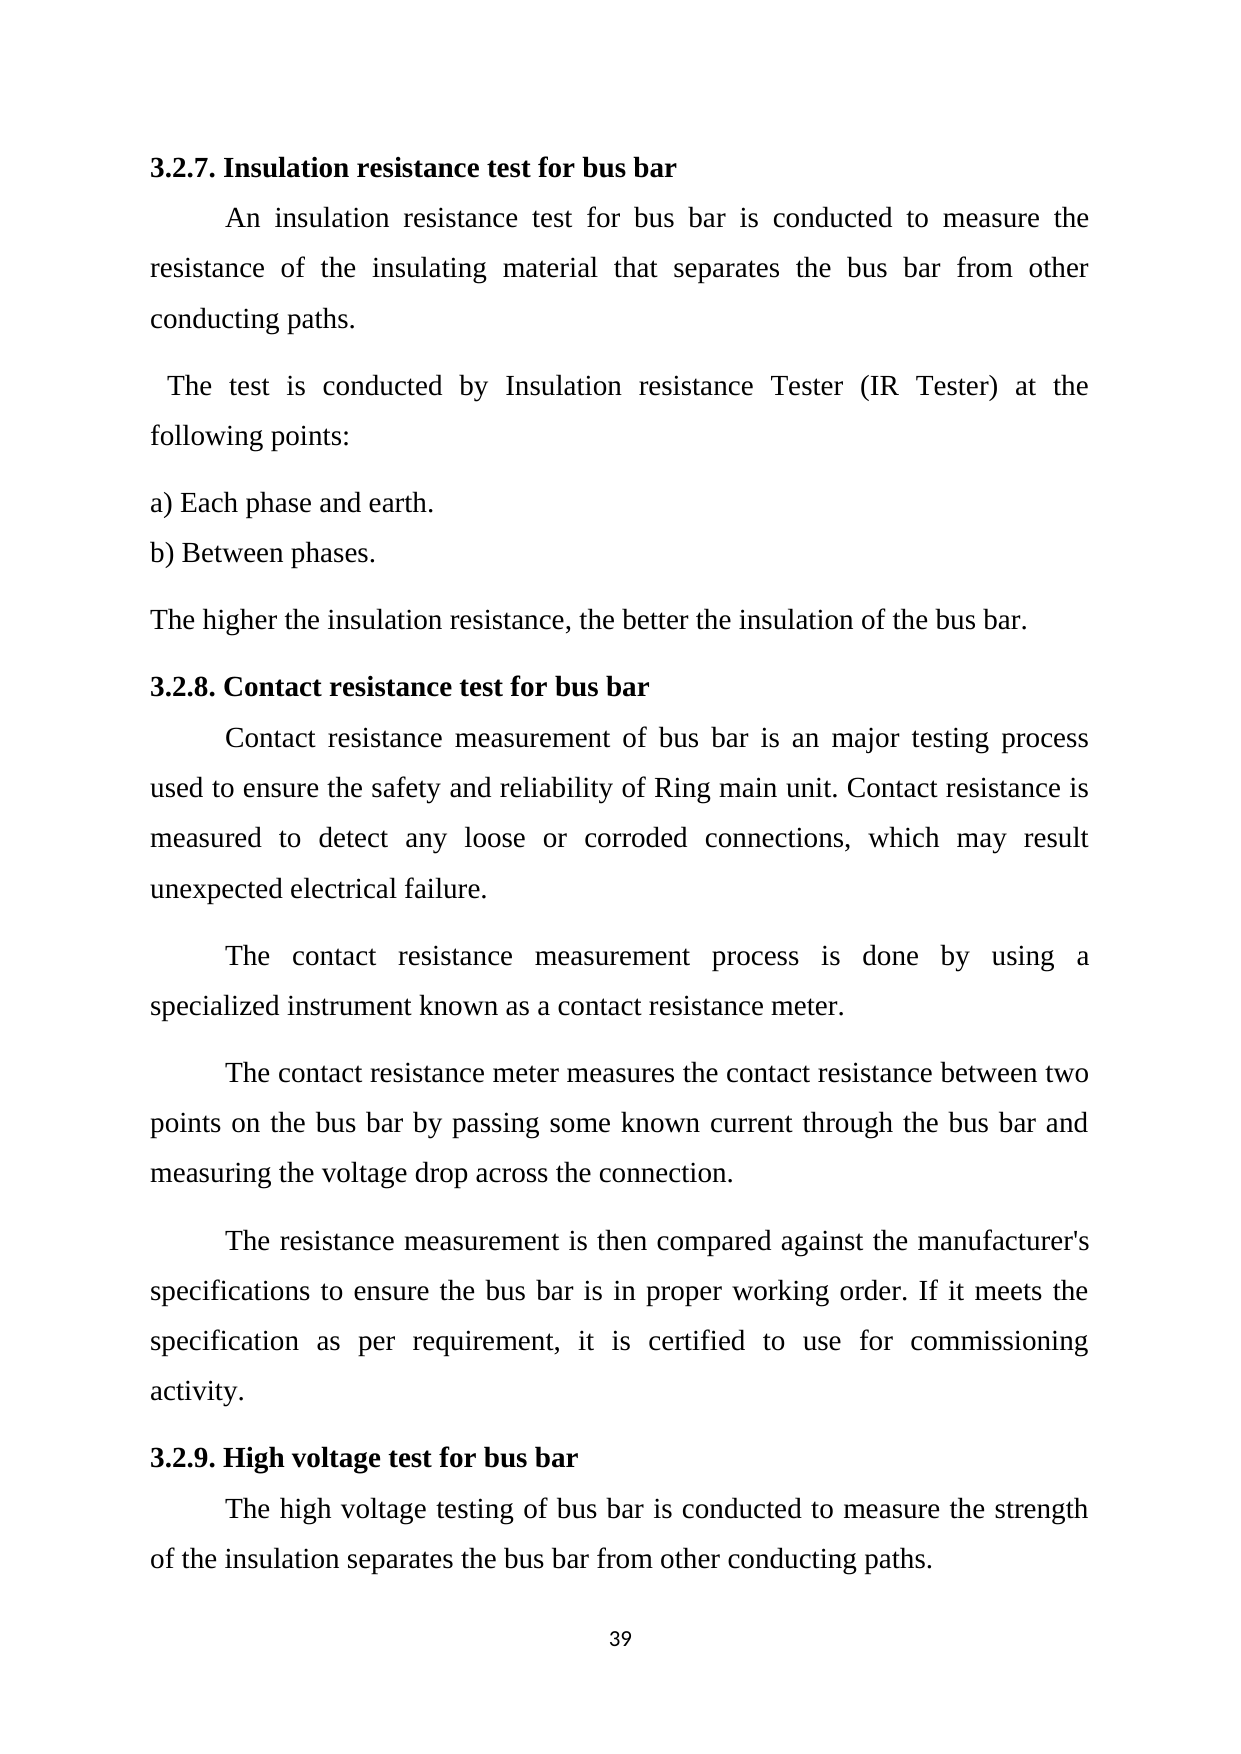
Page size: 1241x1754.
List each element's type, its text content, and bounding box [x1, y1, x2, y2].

text The high voltage testing of bus bar is conducted to measure the strength of the insulation separates the bus bar from other conducting paths. [150, 1491, 1090, 1575]
text b) Between phases. [150, 536, 1090, 569]
text The contact resistance measurement process is done by using a specialized instrument known as a contact resistance meter. [150, 938, 1090, 1022]
text The resistance measurement is then compared against the manufacturer's specifications to ensure the bus bar is in proper working order. If it meets the specification as per requirement, it is certified to use for commissioning activity. [150, 1223, 1090, 1407]
text The test is conducted by Insulation resistance Tester (IR Tester) at the following points: [150, 368, 1090, 452]
text 3.2.7. Insulation resistance test for bus bar [150, 150, 1090, 183]
text The higher the insulation resistance, the better the insulation of the bus bar. [150, 602, 1090, 636]
text 3.2.8. Contact resistance test for bus bar [150, 669, 1090, 703]
text a) Each phase and earth. [150, 485, 1090, 519]
text The contact resistance meter measures the contact resistance between two points on the bus bar by passing some known current through the bus bar and measuring the voltage drop across the connection. [150, 1055, 1090, 1189]
text Contact resistance measurement of bus bar is an major testing process used to ensure the safety and reliability of Ring main unit. Contact resistance is measured to detect any loose or corroded connections, which may result unexpected electrical failure. [150, 720, 1090, 904]
text 3.2.9. High voltage test for bus bar [150, 1441, 1090, 1474]
text An insulation resistance test for bus bar is conducted to measure the resistance of the insulating material that separates the bus bar from other conducting paths. [150, 200, 1090, 334]
